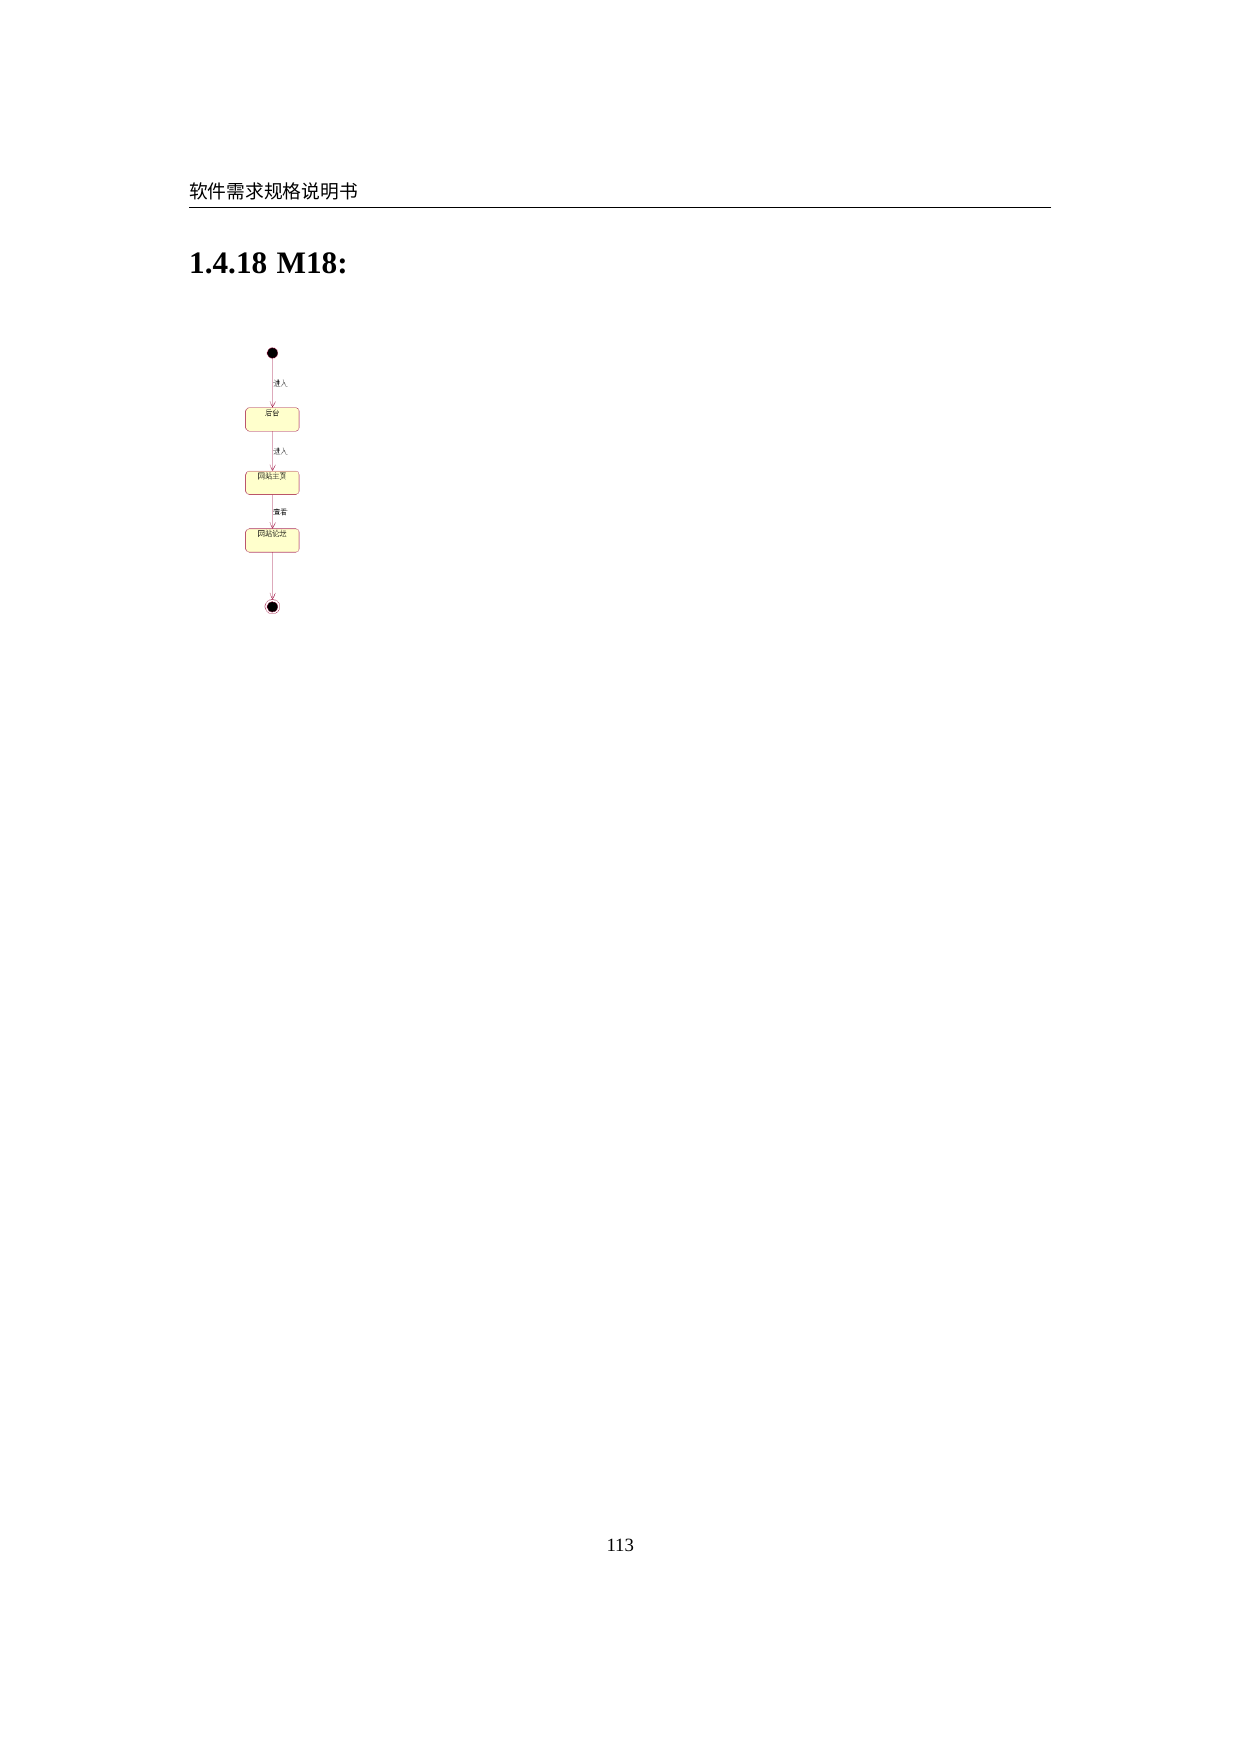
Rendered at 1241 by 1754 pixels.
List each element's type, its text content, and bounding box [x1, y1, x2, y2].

subtitle M18: [189, 244, 1051, 280]
picture [188, 308, 367, 662]
